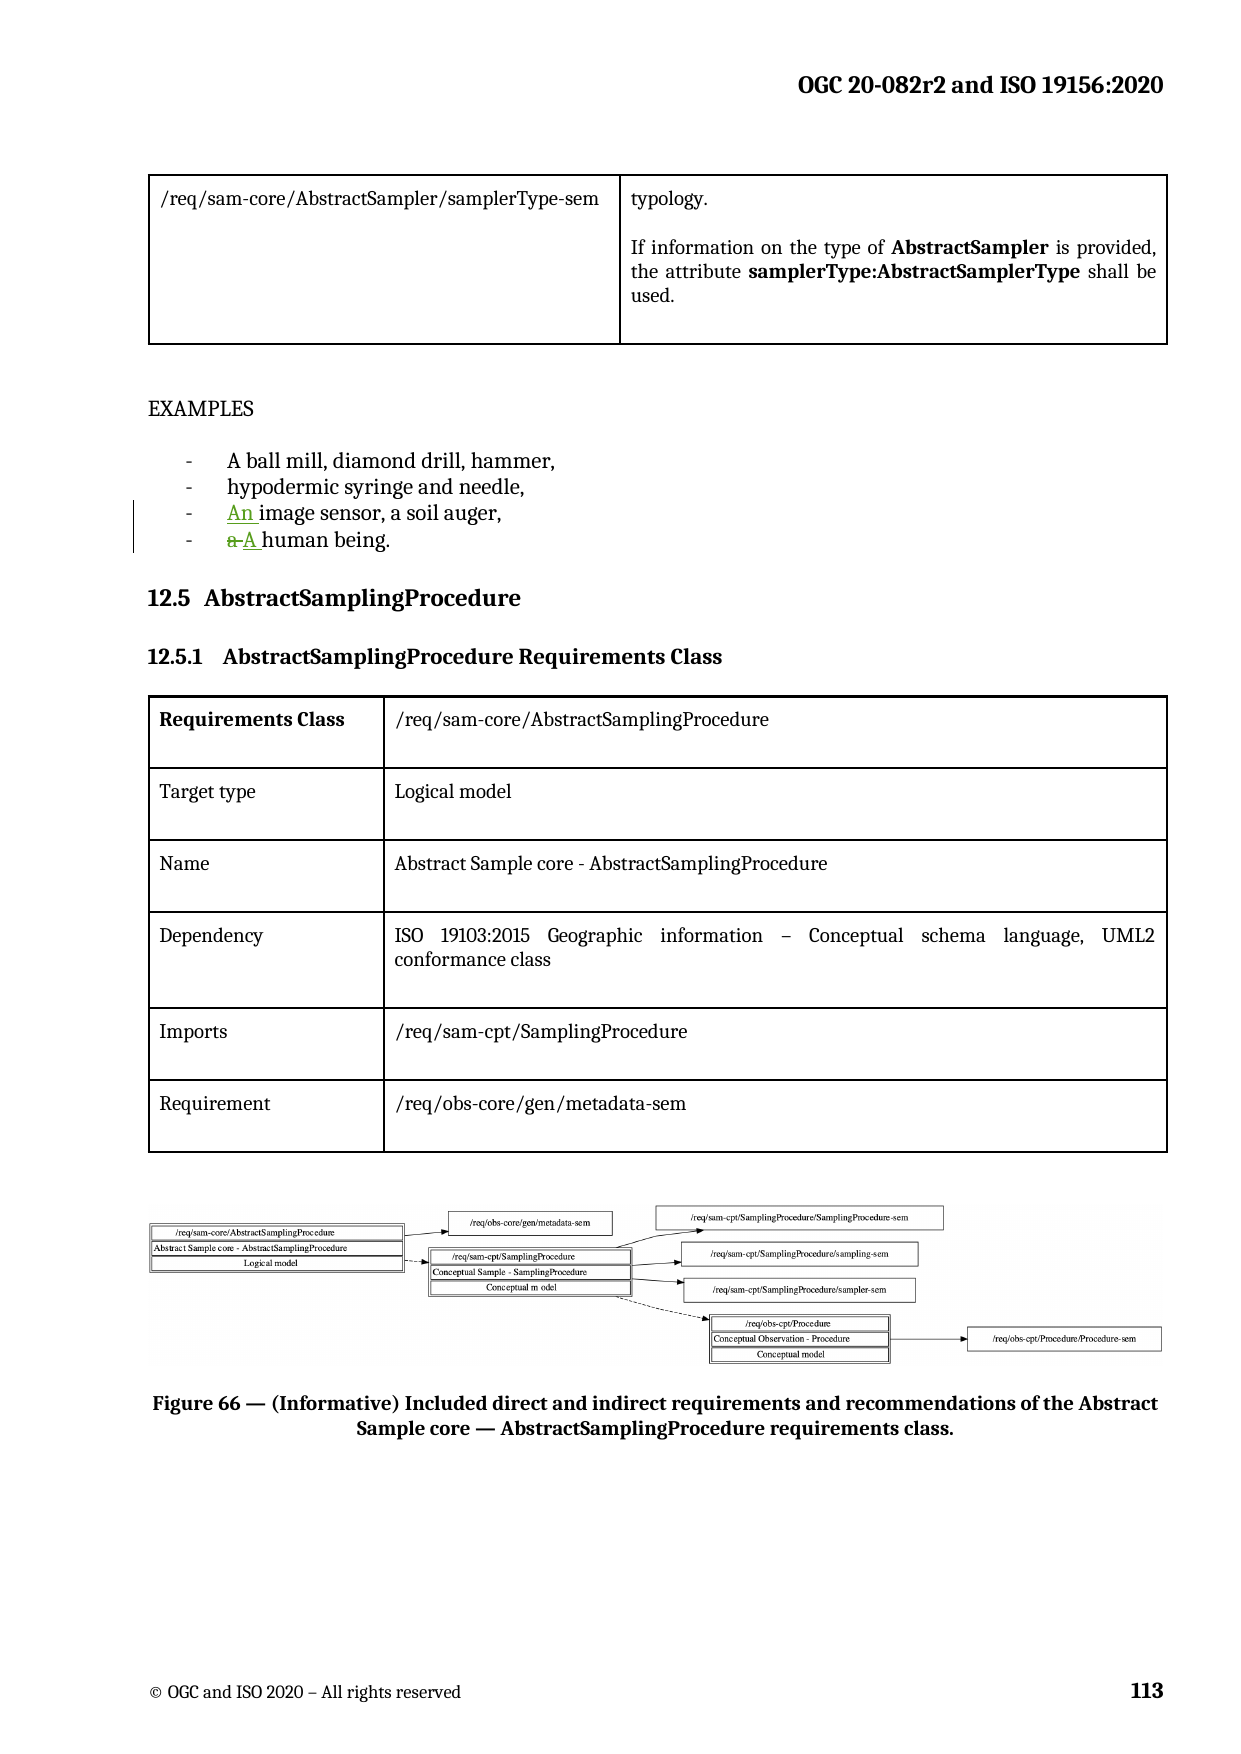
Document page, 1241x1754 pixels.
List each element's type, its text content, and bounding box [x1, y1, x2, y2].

list human being. [185, 526, 1163, 553]
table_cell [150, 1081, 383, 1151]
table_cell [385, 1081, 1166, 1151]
text EXAMPLES [148, 396, 1163, 422]
subtitle AbstractSamplingProcedure Requirements Class [148, 644, 1163, 670]
text Figure 66 — (Informative) Included direct and indirect requirements and recommendations of the Abstract Sample core — AbstractSamplingProcedure requirements class. [148, 1391, 1163, 1441]
list A ball mill, diamond drill, hammer, [185, 447, 1163, 474]
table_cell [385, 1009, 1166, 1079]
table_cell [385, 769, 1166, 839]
picture [147, 1204, 1164, 1366]
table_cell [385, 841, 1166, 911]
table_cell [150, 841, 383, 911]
subtitle AbstractSamplingProcedure [148, 584, 1163, 613]
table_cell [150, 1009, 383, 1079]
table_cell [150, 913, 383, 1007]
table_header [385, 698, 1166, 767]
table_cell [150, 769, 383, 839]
list image sensor, a soil auger, [185, 500, 1163, 526]
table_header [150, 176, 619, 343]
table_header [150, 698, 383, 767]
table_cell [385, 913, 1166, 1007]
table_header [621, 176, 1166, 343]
list hypodermic syringe and needle, [185, 474, 1163, 500]
